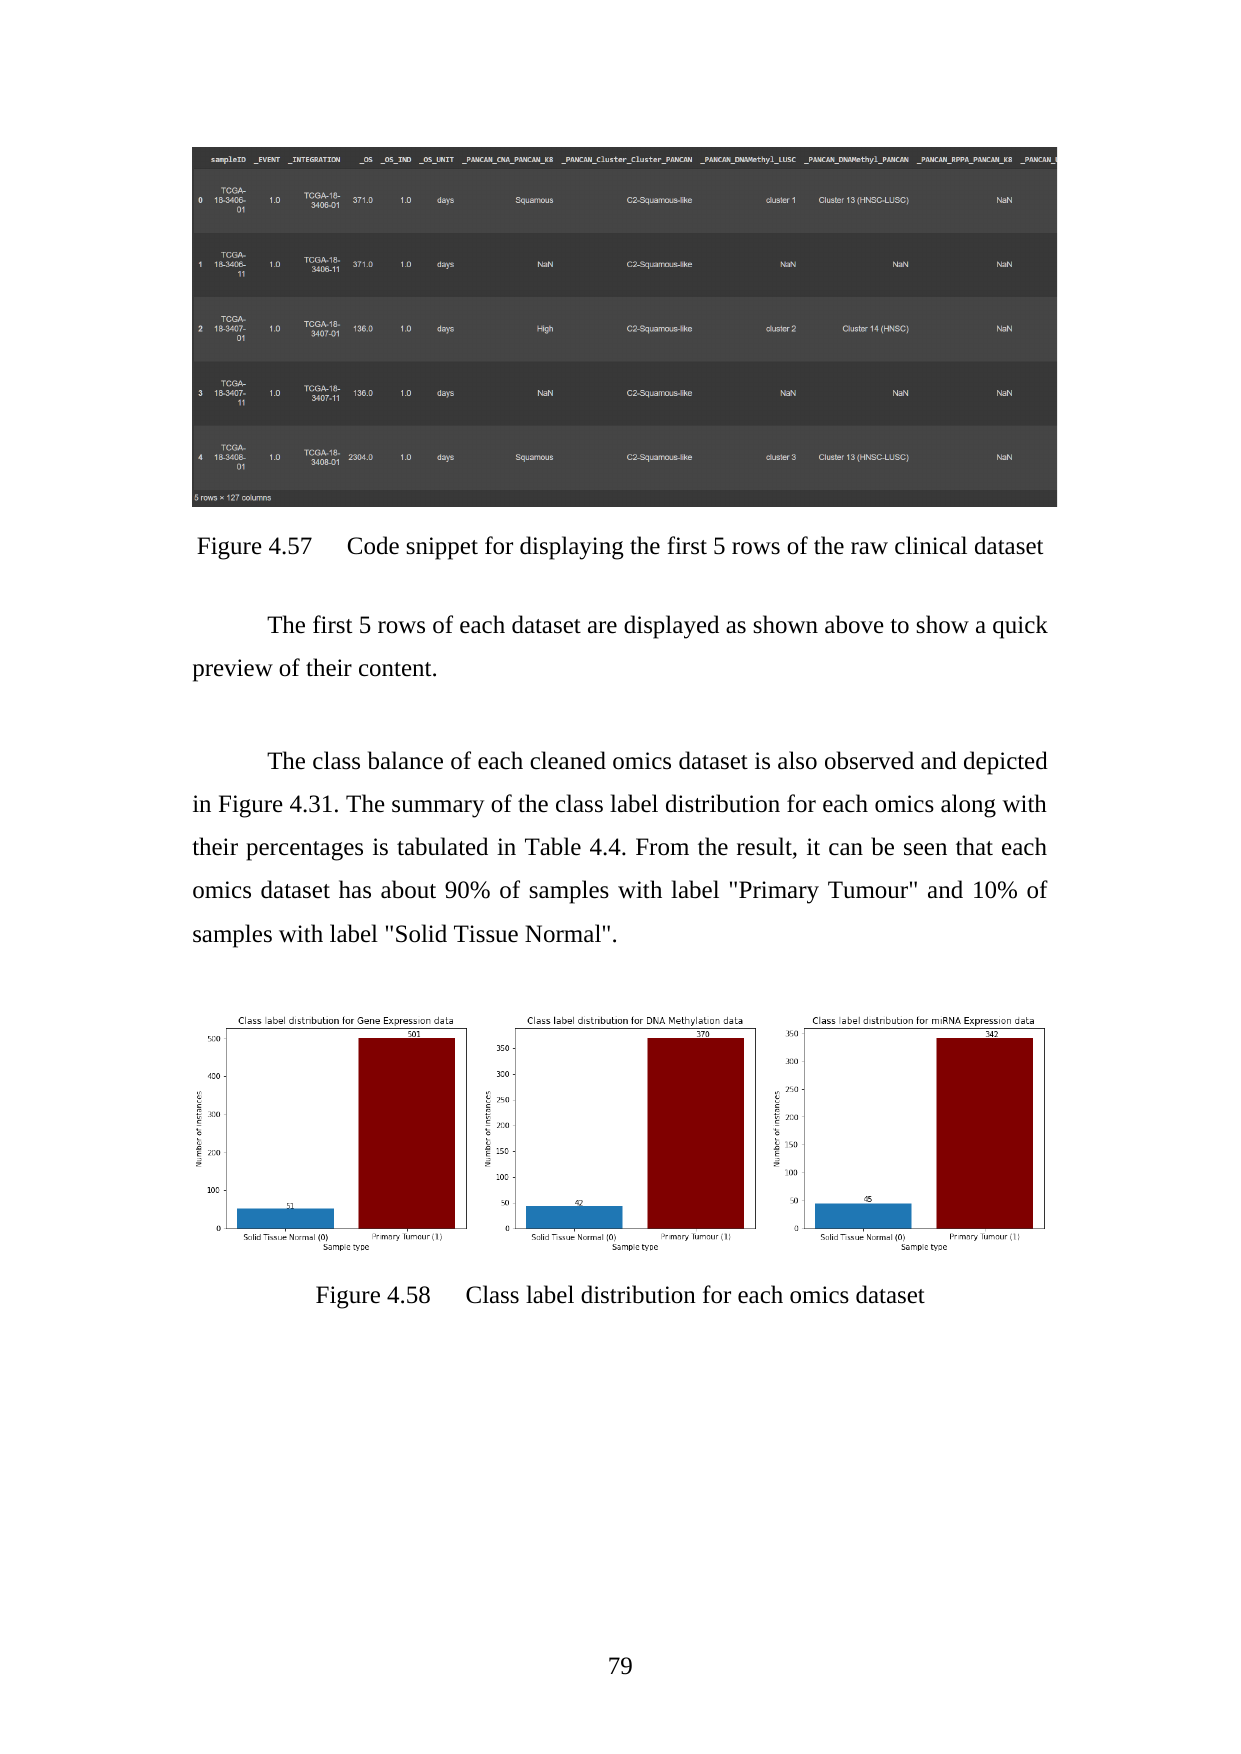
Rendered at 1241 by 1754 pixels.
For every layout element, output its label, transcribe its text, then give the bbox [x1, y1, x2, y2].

text The first 5 rows of each dataset are displayed as shown above to show a quick preview of their content. [192, 610, 1048, 682]
text The class balance of each cleaned omics dataset is also observed and depicted in Figure 4.31. The summary of the class label distribution for each omics along with their percentages is tabulated in Table 4.4. From the result, it can be seen that each omics dataset has about 90% of samples with label "Primary Tumour" and 10% of samples with label "Solid Tissue Normal". [192, 746, 1048, 947]
picture [192, 1011, 1049, 1256]
picture [192, 147, 1058, 507]
